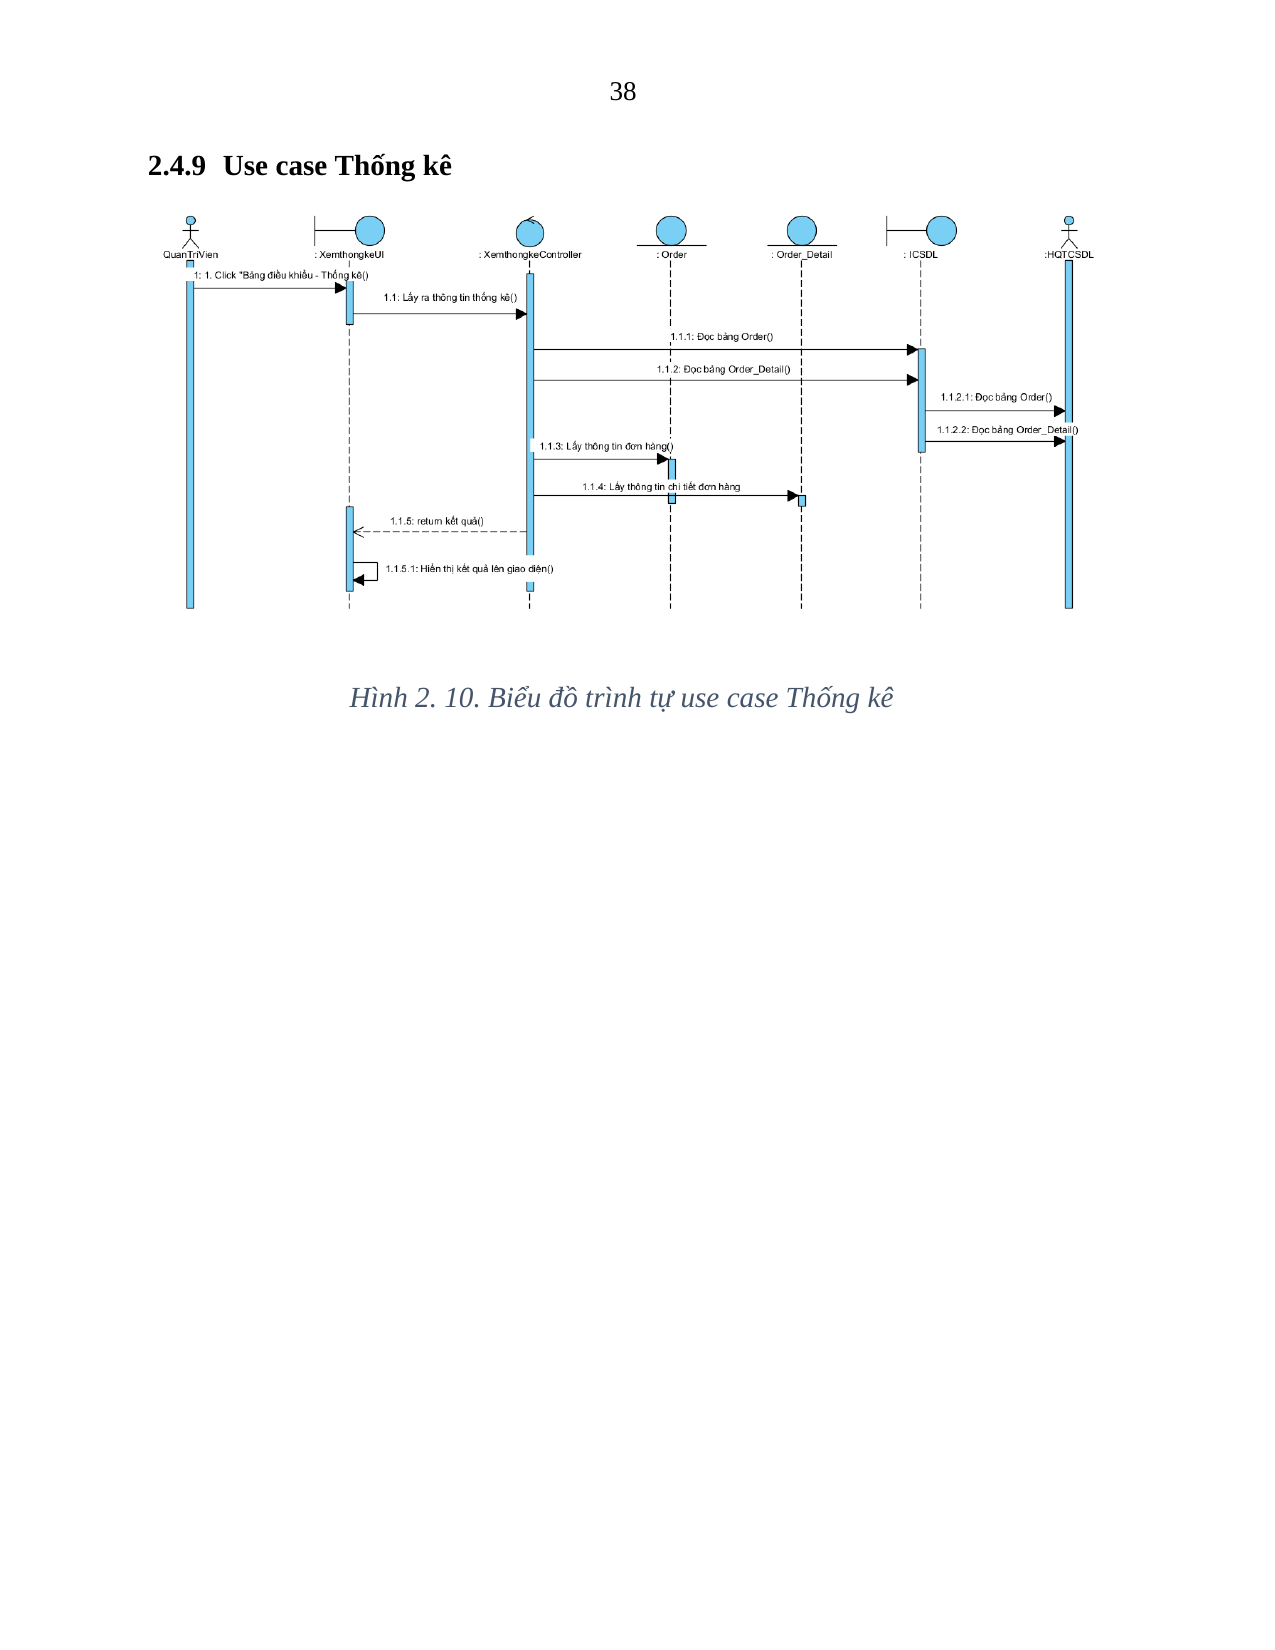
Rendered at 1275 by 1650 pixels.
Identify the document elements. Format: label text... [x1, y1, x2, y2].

text Hình 2. 10. Biểu đồ trình tự use case Thống kê [148, 680, 1098, 713]
picture [147, 198, 1098, 648]
subtitle Use case Thống kê [148, 148, 1098, 181]
